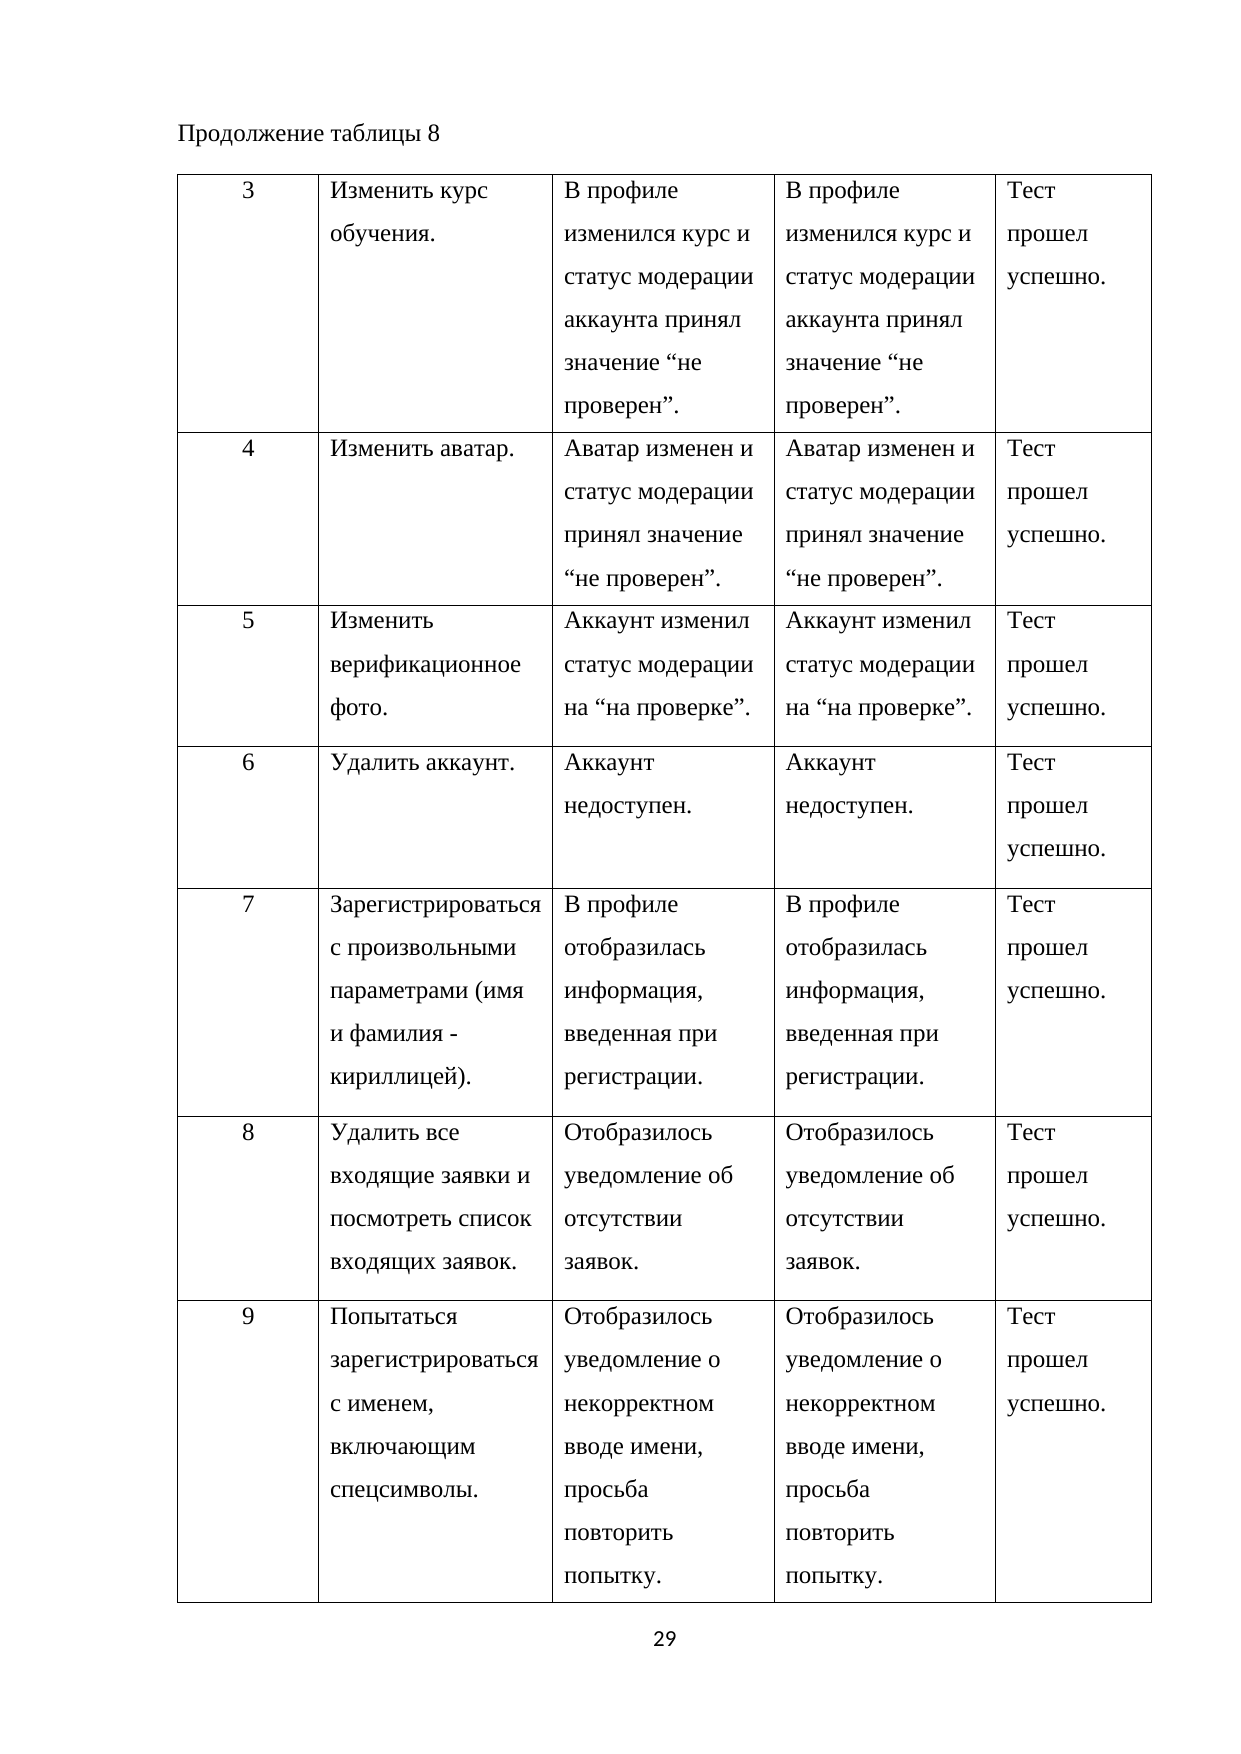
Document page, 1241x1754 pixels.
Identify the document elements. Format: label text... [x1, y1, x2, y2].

table_cell Удалить аккаунт. [319, 747, 552, 888]
table_cell Тест прошел успешно. [996, 433, 1151, 604]
table_cell 7 [178, 889, 318, 1116]
table_cell Отобразилось уведомление о некорректном вводе имени, просьба повторить попытку. [775, 1301, 995, 1602]
table_cell Аккаунт изменил статус модерации на “на проверке”. [553, 606, 774, 746]
table_cell Отобразилось уведомление об отсутствии заявок. [775, 1117, 995, 1300]
table_cell Аккаунт недоступен. [775, 747, 995, 888]
table_cell Зарегистрироваться с произвольными параметрами (имя и фамилия - кириллицей). [319, 889, 552, 1116]
table_cell Тест прошел успешно. [996, 747, 1151, 888]
table_cell Отобразилось уведомление о некорректном вводе имени, просьба повторить попытку. [553, 1301, 774, 1602]
table_cell Изменить верификационное фото. [319, 606, 552, 746]
table_cell Аватар изменен и статус модерации принял значение “не проверен”. [775, 433, 995, 604]
text Продолжение таблицы 8 [177, 118, 1152, 147]
table_cell Аккаунт недоступен. [553, 747, 774, 888]
table_cell 9 [178, 1301, 318, 1602]
table_cell В профиле отобразилась информация, введенная при регистрации. [775, 889, 995, 1116]
table_header Изменить курс обучения. [319, 175, 552, 432]
table_cell В профиле отобразилась информация, введенная при регистрации. [553, 889, 774, 1116]
table_header В профиле изменился курс и статус модерации аккаунта принял значение “не проверен”. [553, 175, 774, 432]
table_cell Аватар изменен и статус модерации принял значение “не проверен”. [553, 433, 774, 604]
table_cell Тест прошел успешно. [996, 1301, 1151, 1602]
table_cell Изменить аватар. [319, 433, 552, 604]
table_cell 5 [178, 606, 318, 746]
table_header 3 [178, 175, 318, 432]
table_header Тест прошел успешно. [996, 175, 1151, 432]
table_cell 4 [178, 433, 318, 604]
table_header В профиле изменился курс и статус модерации аккаунта принял значение “не проверен”. [775, 175, 995, 432]
table_cell Тест прошел успешно. [996, 606, 1151, 746]
table_cell Аккаунт изменил статус модерации на “на проверке”. [775, 606, 995, 746]
table_cell Тест прошел успешно. [996, 889, 1151, 1116]
table_cell Удалить все входящие заявки и посмотреть список входящих заявок. [319, 1117, 552, 1300]
table_cell Тест прошел успешно. [996, 1117, 1151, 1300]
table_cell 6 [178, 747, 318, 888]
table_cell Отобразилось уведомление об отсутствии заявок. [553, 1117, 774, 1300]
table_cell Попытаться зарегистрироваться с именем, включающим спецсимволы. [319, 1301, 552, 1602]
table_cell 8 [178, 1117, 318, 1300]
